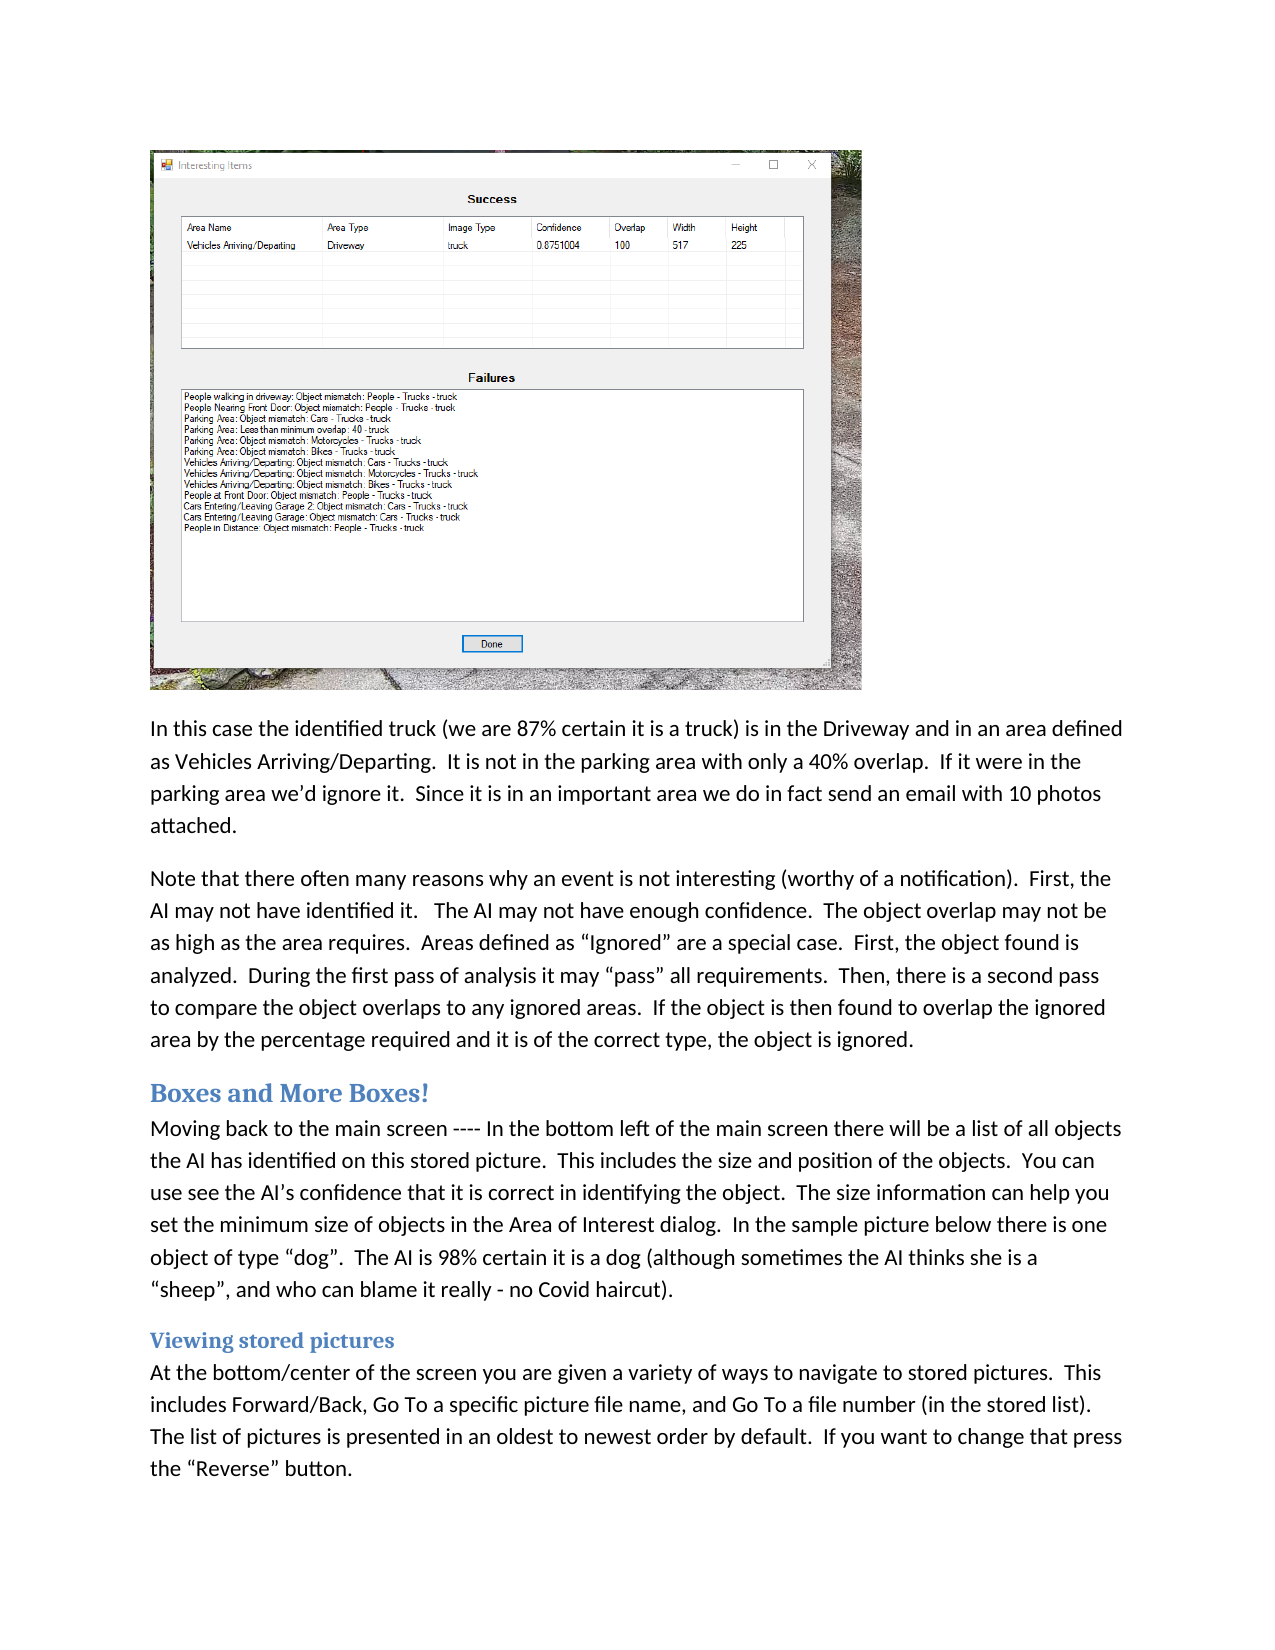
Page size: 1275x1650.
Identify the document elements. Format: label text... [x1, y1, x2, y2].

subtitle Viewing stored pictures [150, 1328, 1125, 1354]
subtitle Boxes and More Boxes! [150, 1078, 1125, 1109]
text In this case the identified truck (we are 87% certain it is a truck) is in the Driveway and in an area defined as Vehicles Arriving/Departing. It is not in the parking area with only a 40% overlap. If it were in the parking area we’d ignore it. Since it is in an important area we do in fact send an email with 10 photos attached. [150, 714, 1125, 839]
text Moving back to the main screen ---- In the bottom left of the main screen there will be a list of all objects the AI has identified on this stored picture. This includes the size and position of the objects. You can use see the AI’s confidence that it is correct in identifying the object. The size information can help you set the minimum size of objects in the Area of Interest dialog. In the sample picture below there is one object of type “dog”. The AI is 98% certain it is a dog (although sometimes the AI thinks she is a “sheep”, and who can blame it really - no Covid haircut). [150, 1114, 1125, 1303]
text At the bottom/center of the screen you are given a variety of ways to navigate to stored pictures. This includes Forward/Back, Go To a specific picture file name, and Go To a file number (in the stored list). The list of pictures is presented in an oldest to newest order by default. If you want to change that press the “Reverse” button. [150, 1358, 1125, 1483]
picture [150, 150, 862, 690]
text Note that there often many reasons why an event is not interesting (worthy of a notification). First, the AI may not have identified it. The AI may not have enough confidence. The object overlap may not be as high as the area requires. Areas defined as “Ignored” are a special case. First, the object found is analyzed. During the first pass of analysis it may “pass” all requirements. Then, there is a second pass to compare the object overlaps to any ignored areas. If the object is then found to overlap the ignored area by the percentage required and it is of the correct type, the object is ignored. [150, 864, 1125, 1053]
